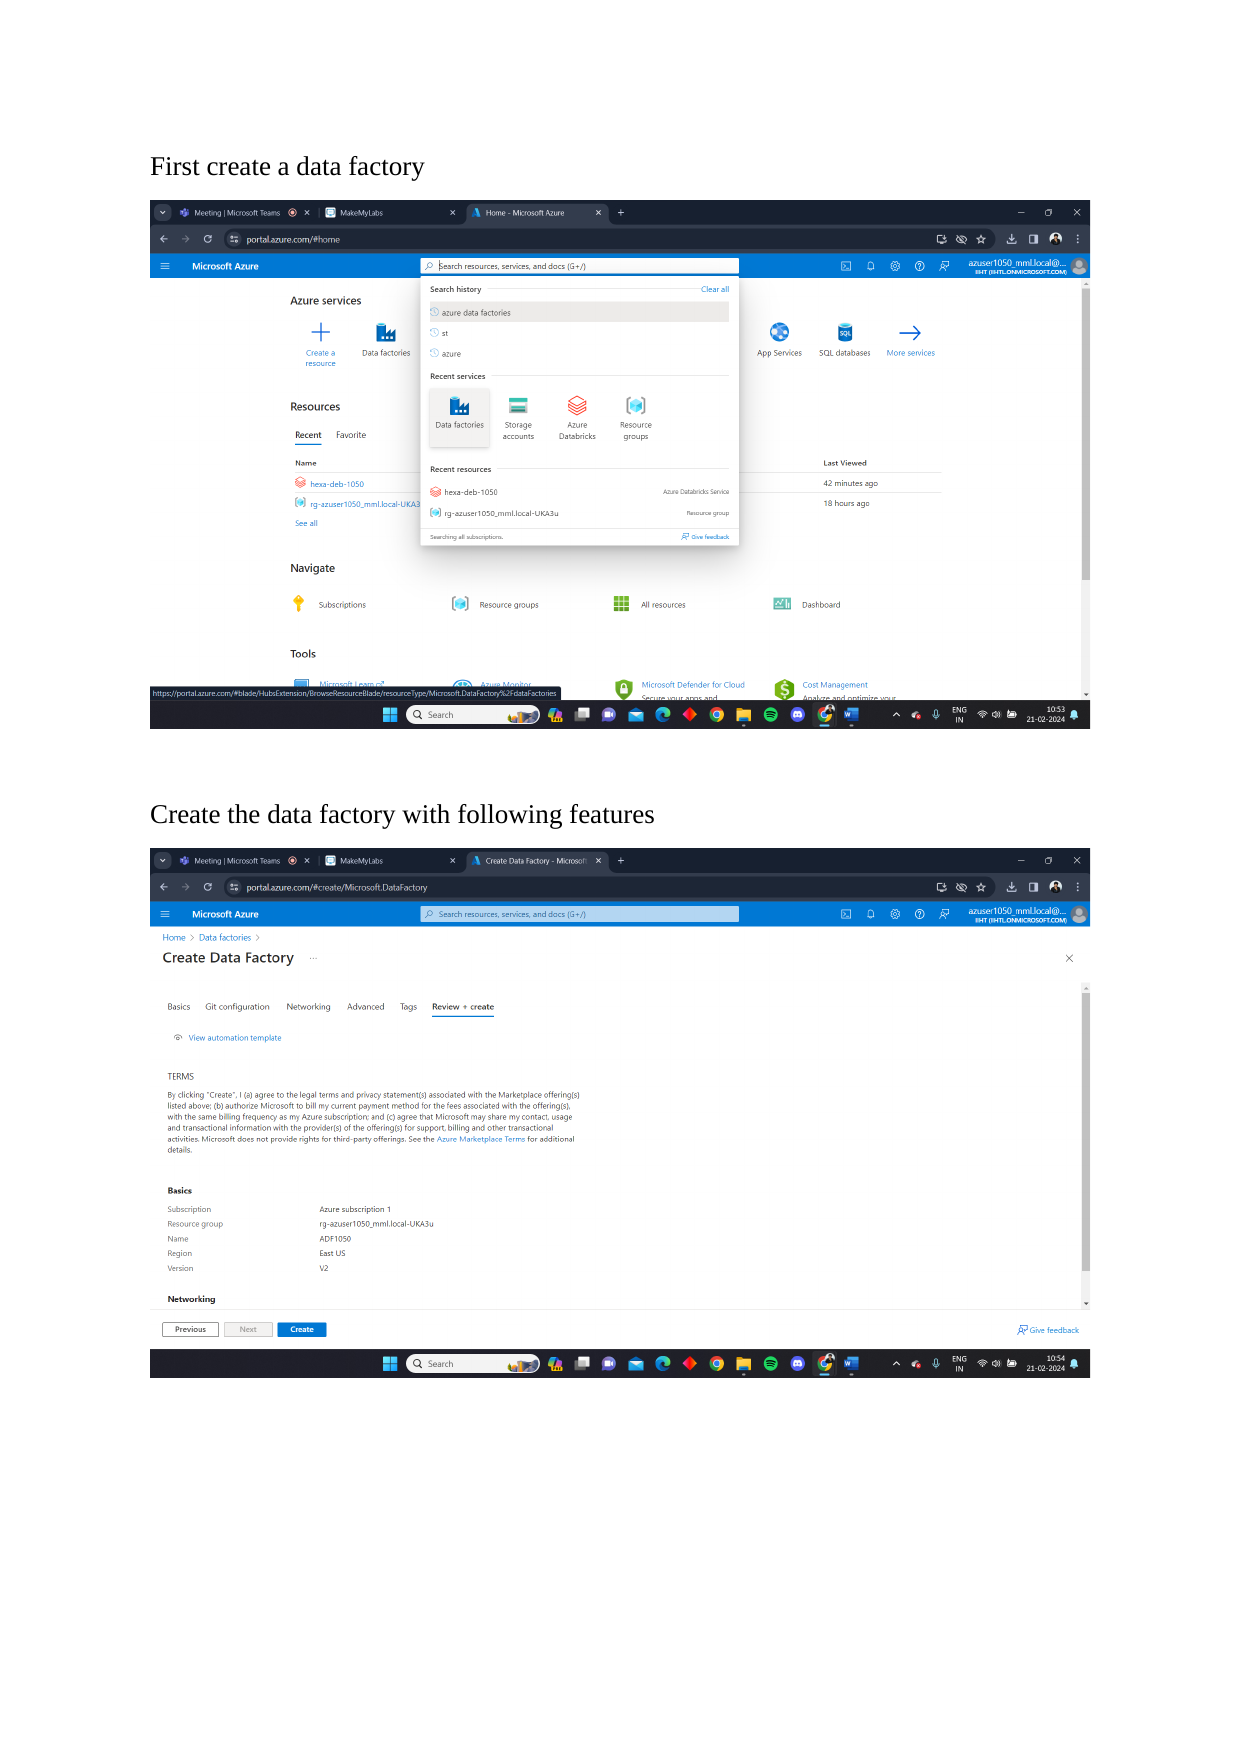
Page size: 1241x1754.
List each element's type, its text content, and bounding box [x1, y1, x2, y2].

picture [150, 200, 1091, 729]
text Create the data factory with following features [150, 798, 1090, 829]
text First create a data factory [150, 150, 1090, 181]
picture [150, 848, 1091, 1378]
